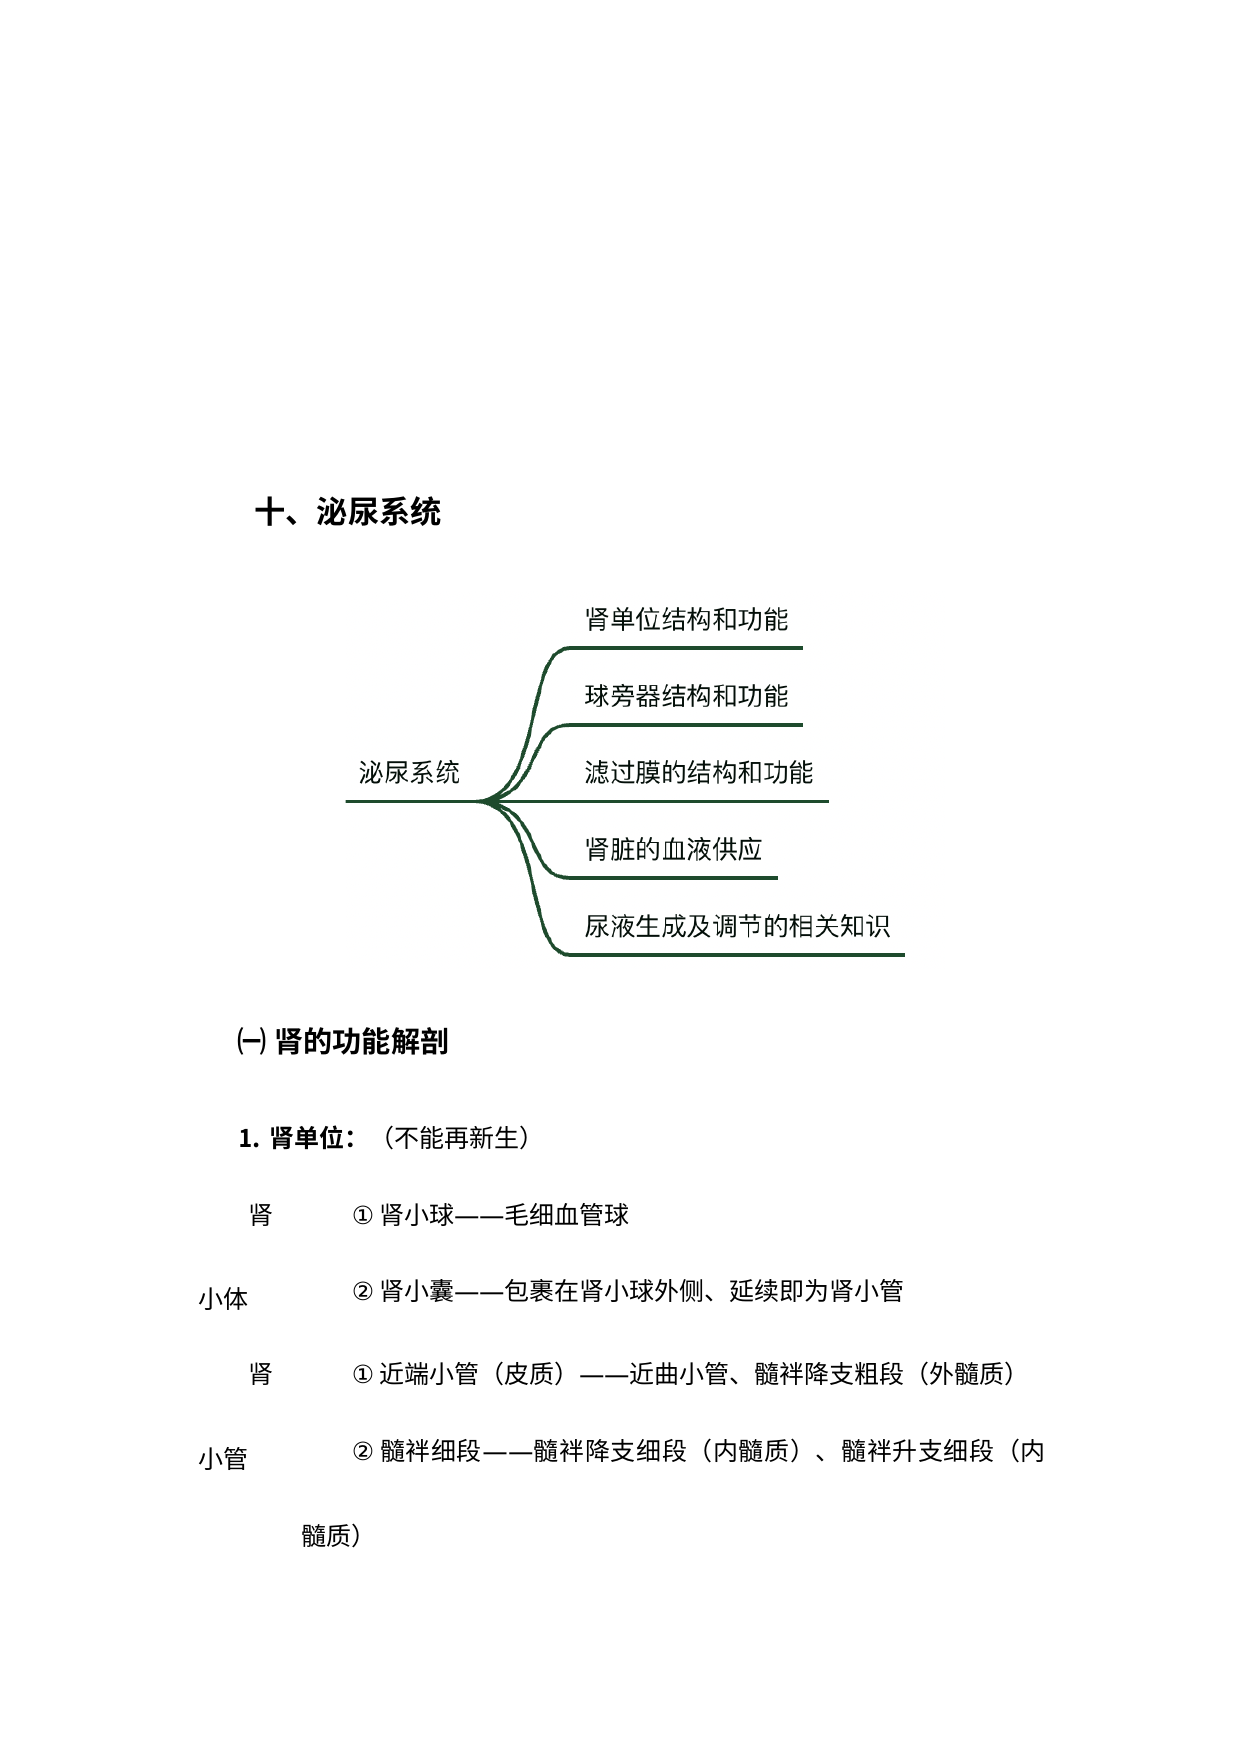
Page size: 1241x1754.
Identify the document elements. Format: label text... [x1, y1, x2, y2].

table_header ①肾小球——毛细血管球 ②肾小囊——包裹在肾小球外侧、延续即为肾小管 [290, 1180, 1058, 1340]
table_cell 肾小管 [188, 1340, 290, 1577]
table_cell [290, 1340, 1058, 1577]
text ㈠ 肾的功能解剖 [187, 1007, 1053, 1075]
text ⒈ 肾单位：（不能再新生） [187, 1104, 1053, 1172]
subtitle 十、泌尿系统 [187, 476, 1053, 544]
picture [345, 591, 945, 969]
table_header 肾小体 [188, 1180, 290, 1340]
